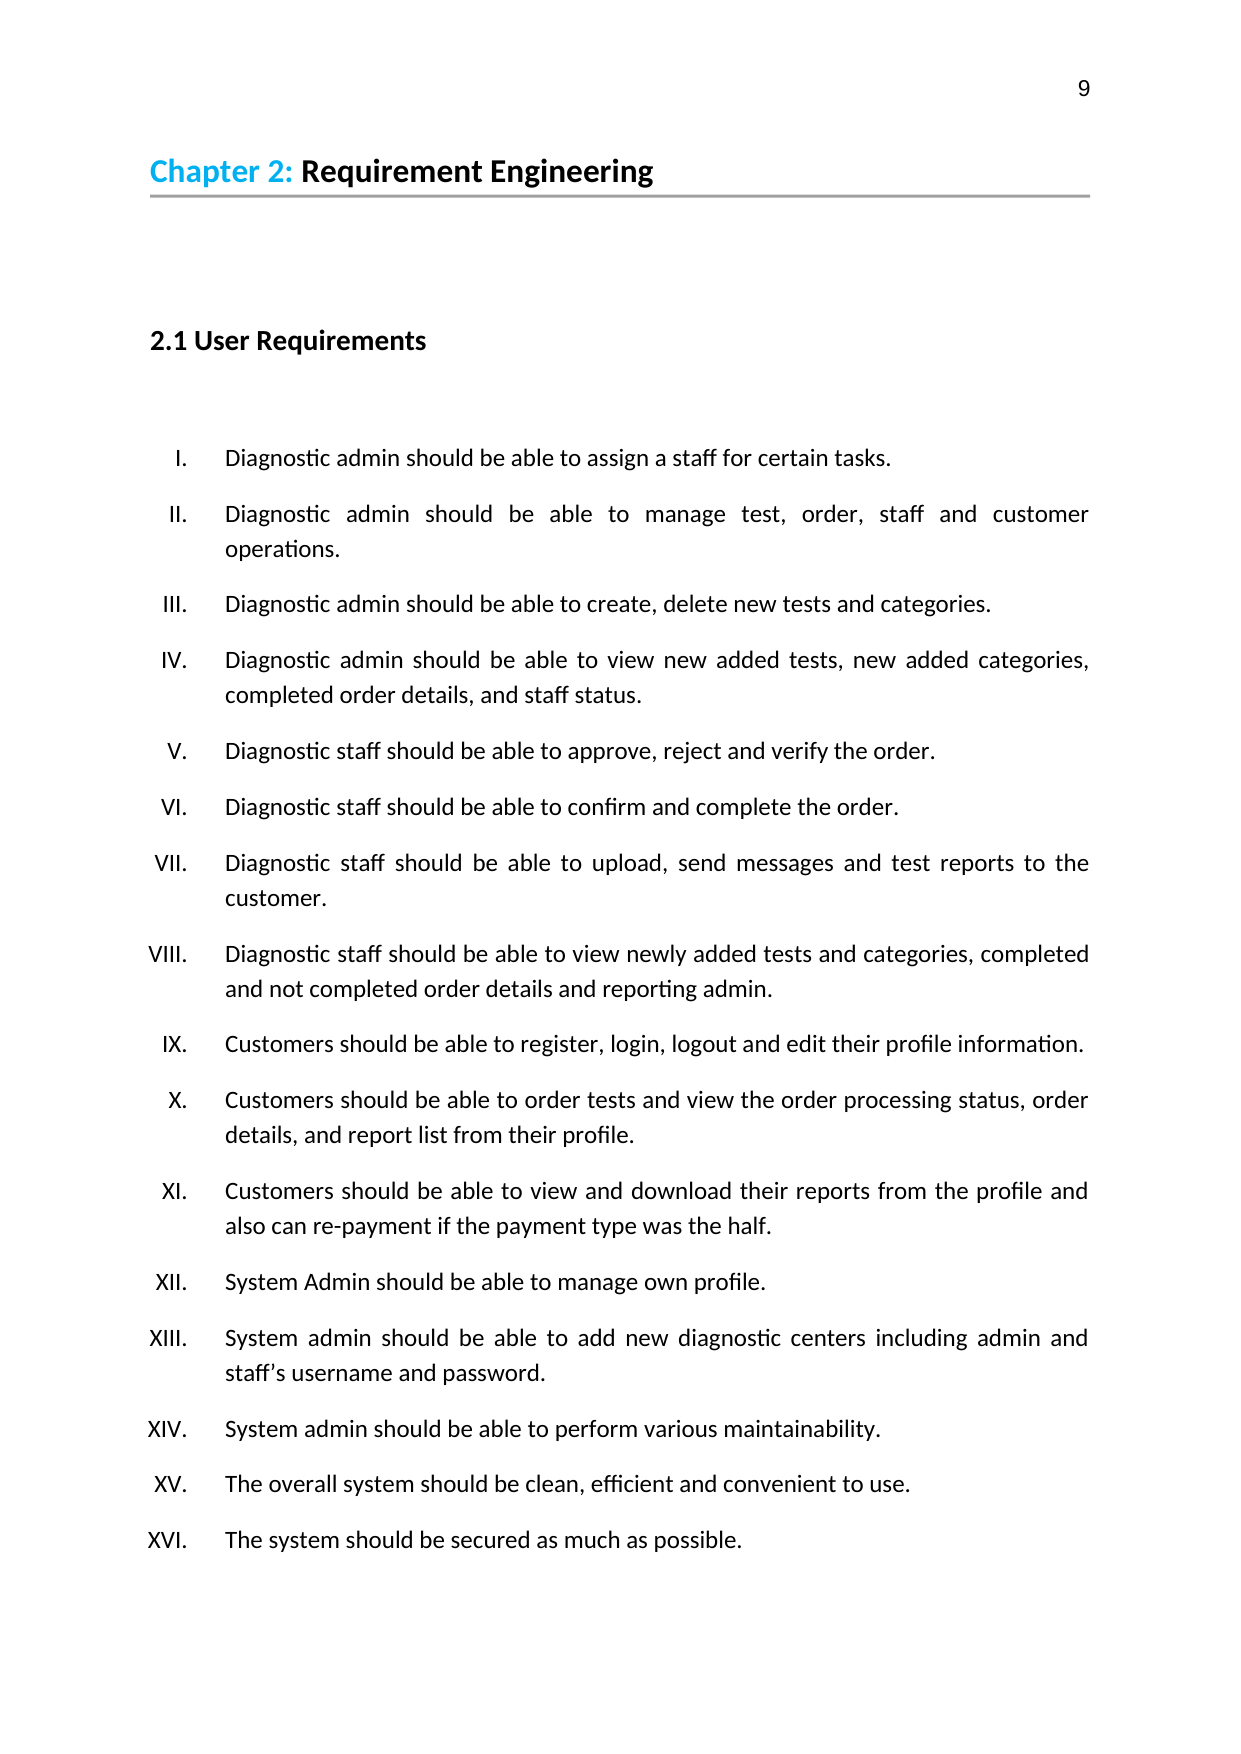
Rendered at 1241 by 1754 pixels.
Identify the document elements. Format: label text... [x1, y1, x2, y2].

list Diagnostic admin should be able to view new added tests, new added categories, completed order details, and staff status. [187, 644, 1090, 710]
list Customers should be able to order tests and view the order processing status, order details, and report list from their profile. [187, 1084, 1090, 1150]
list Customers should be able to view and download their reports from the profile and also can re-payment if the payment type was the half. [187, 1175, 1090, 1241]
list Customers should be able to register, login, logout and edit their profile information. [187, 1028, 1090, 1059]
list Diagnostic admin should be able to manage test, order, staff and customer operations. [187, 498, 1090, 563]
text Chapter 2: Requirement Engineering 2.1 User Requirements [150, 150, 1090, 194]
text Chapter 2: Requirement Engineering 2.1 User Requirements [150, 198, 1090, 358]
list System admin should be able to perform various maintainability. [187, 1413, 1090, 1443]
list Diagnostic staff should be able to confirm and complete the order. [187, 791, 1090, 822]
list The system should be secured as much as possible. [187, 1524, 1090, 1555]
list Diagnostic admin should be able to create, delete new tests and categories. [187, 588, 1090, 619]
list Diagnostic staff should be able to view newly added tests and categories, completed and not completed order details and reporting admin. [187, 938, 1090, 1003]
list The overall system should be clean, efficient and convenient to use. [187, 1468, 1090, 1499]
list System admin should be able to add new diagnostic centers including admin and staff’s username and password. [187, 1322, 1090, 1387]
list Diagnostic staff should be able to upload, send messages and test reports to the customer. [187, 847, 1090, 912]
list Diagnostic staff should be able to approve, reject and verify the order. [187, 735, 1090, 766]
list Diagnostic admin should be able to assign a staff for certain tasks. [187, 442, 1090, 472]
list System Admin should be able to manage own profile. [187, 1266, 1090, 1297]
